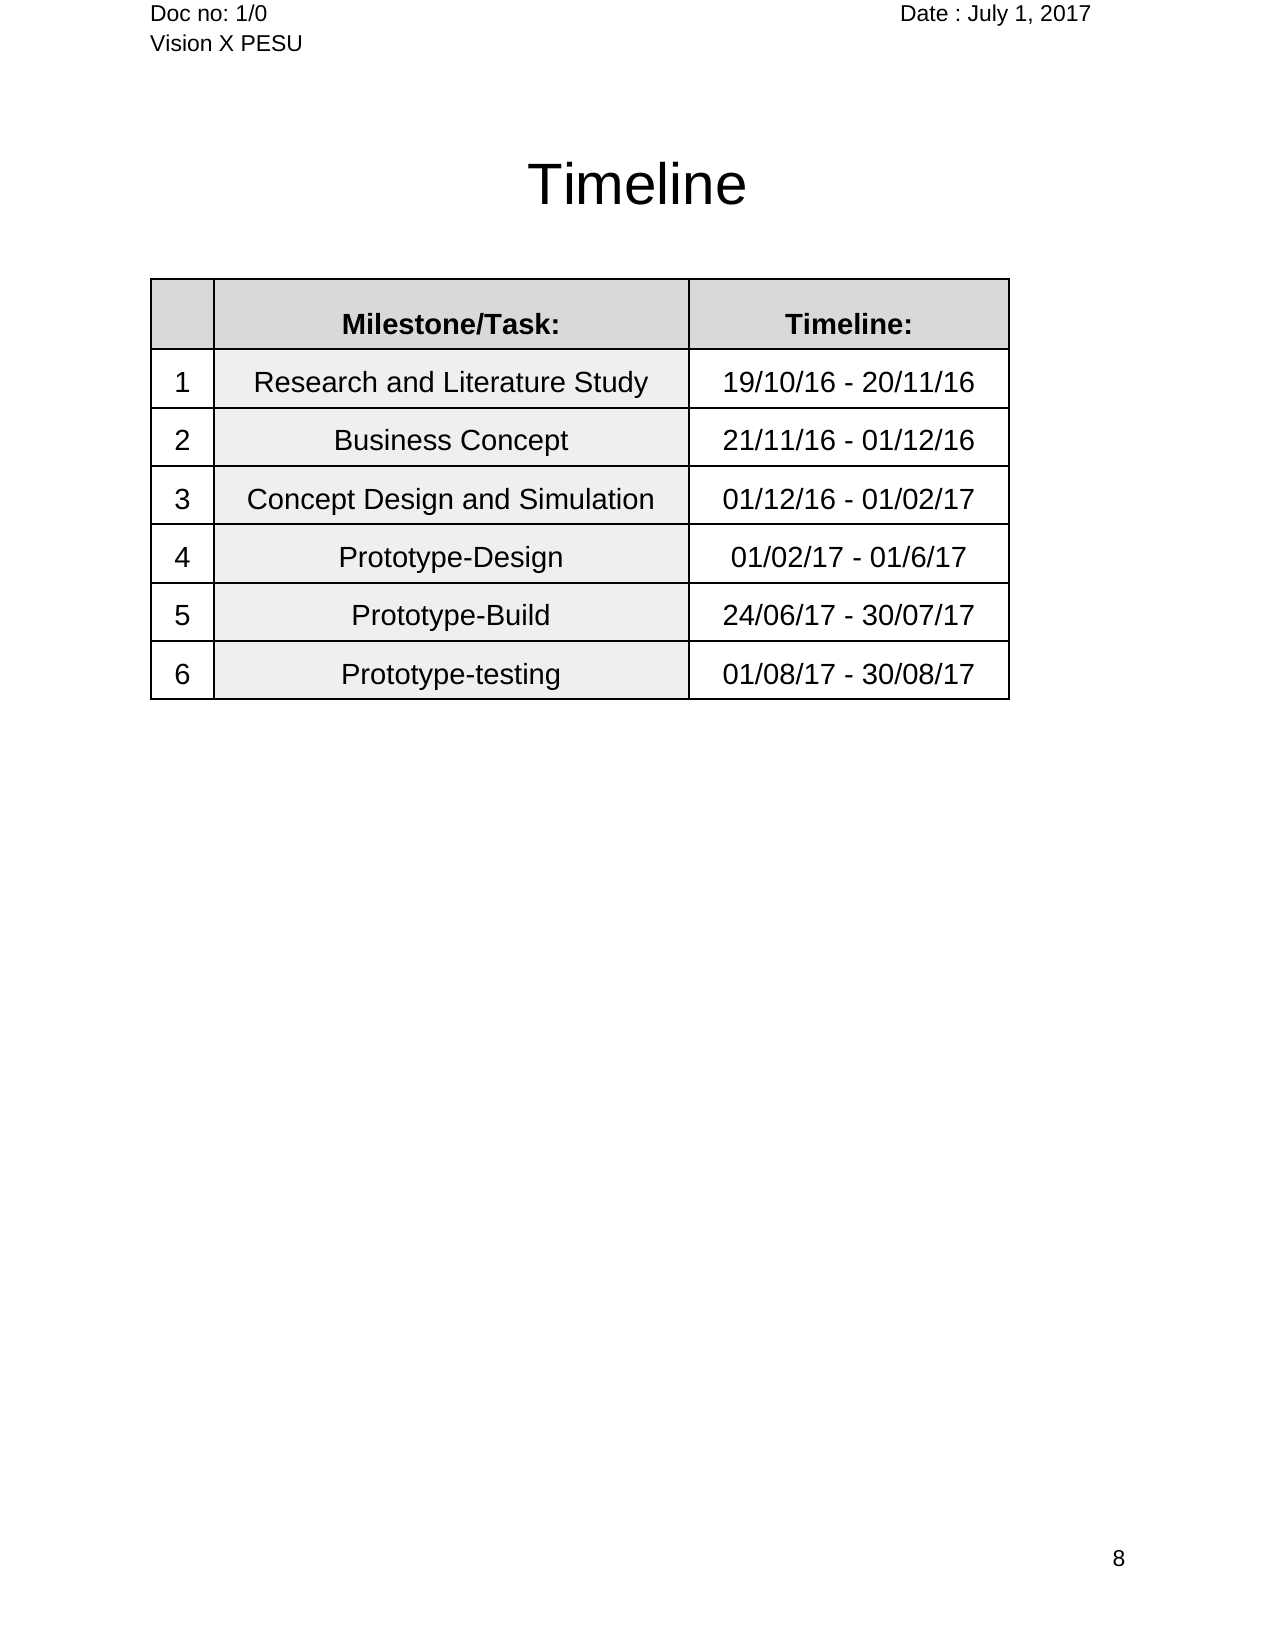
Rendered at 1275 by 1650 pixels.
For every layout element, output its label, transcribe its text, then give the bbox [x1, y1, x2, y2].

table_cell 01/02/17 - 01/6/17 [690, 525, 1008, 582]
table_cell 6 [152, 642, 213, 698]
table_cell 2 [152, 409, 213, 465]
table_header [152, 280, 213, 348]
table_cell 21/11/16 - 01/12/16 [690, 409, 1008, 465]
text Timeline [150, 150, 1125, 217]
table_cell Concept Design and Simulation [215, 467, 688, 523]
table_cell 01/08/17 - 30/08/17 [690, 642, 1008, 698]
table_cell Prototype-Build [215, 584, 688, 640]
table_cell 3 [152, 467, 213, 523]
table_cell 24/06/17 - 30/07/17 [690, 584, 1008, 640]
table_cell 5 [152, 584, 213, 640]
table_cell Research and Literature Study [215, 350, 688, 407]
table_cell 19/10/16 - 20/11/16 [690, 350, 1008, 407]
table_cell Prototype-Design [215, 525, 688, 582]
table_header Timeline: [690, 280, 1008, 348]
table_header Milestone/Task: [215, 280, 688, 348]
table_cell Prototype-testing [215, 642, 688, 698]
table_cell 4 [152, 525, 213, 582]
table_cell 01/12/16 - 01/02/17 [690, 467, 1008, 523]
table_cell Business Concept [215, 409, 688, 465]
table_cell 1 [152, 350, 213, 407]
